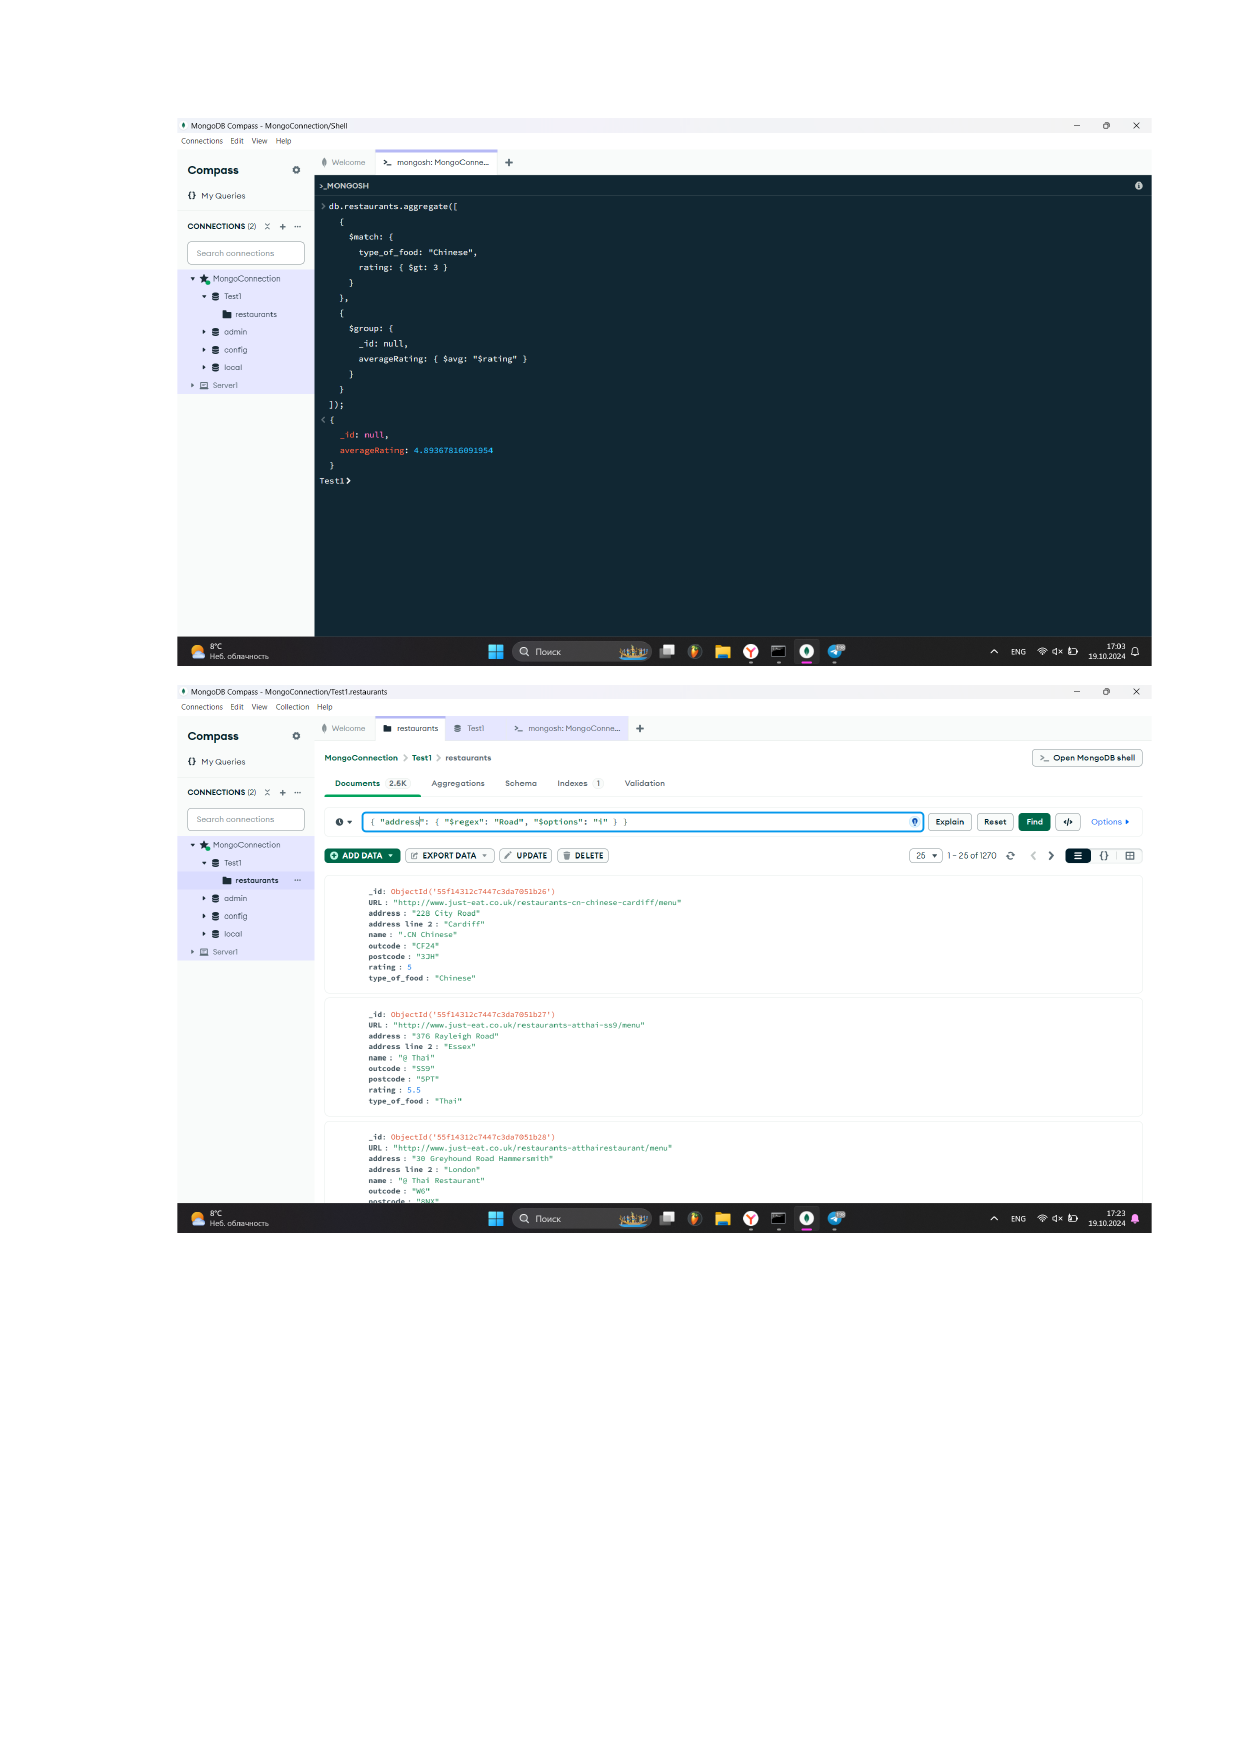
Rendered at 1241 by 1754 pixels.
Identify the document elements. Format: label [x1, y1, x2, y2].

picture [177, 118, 1152, 666]
picture [177, 685, 1152, 1233]
